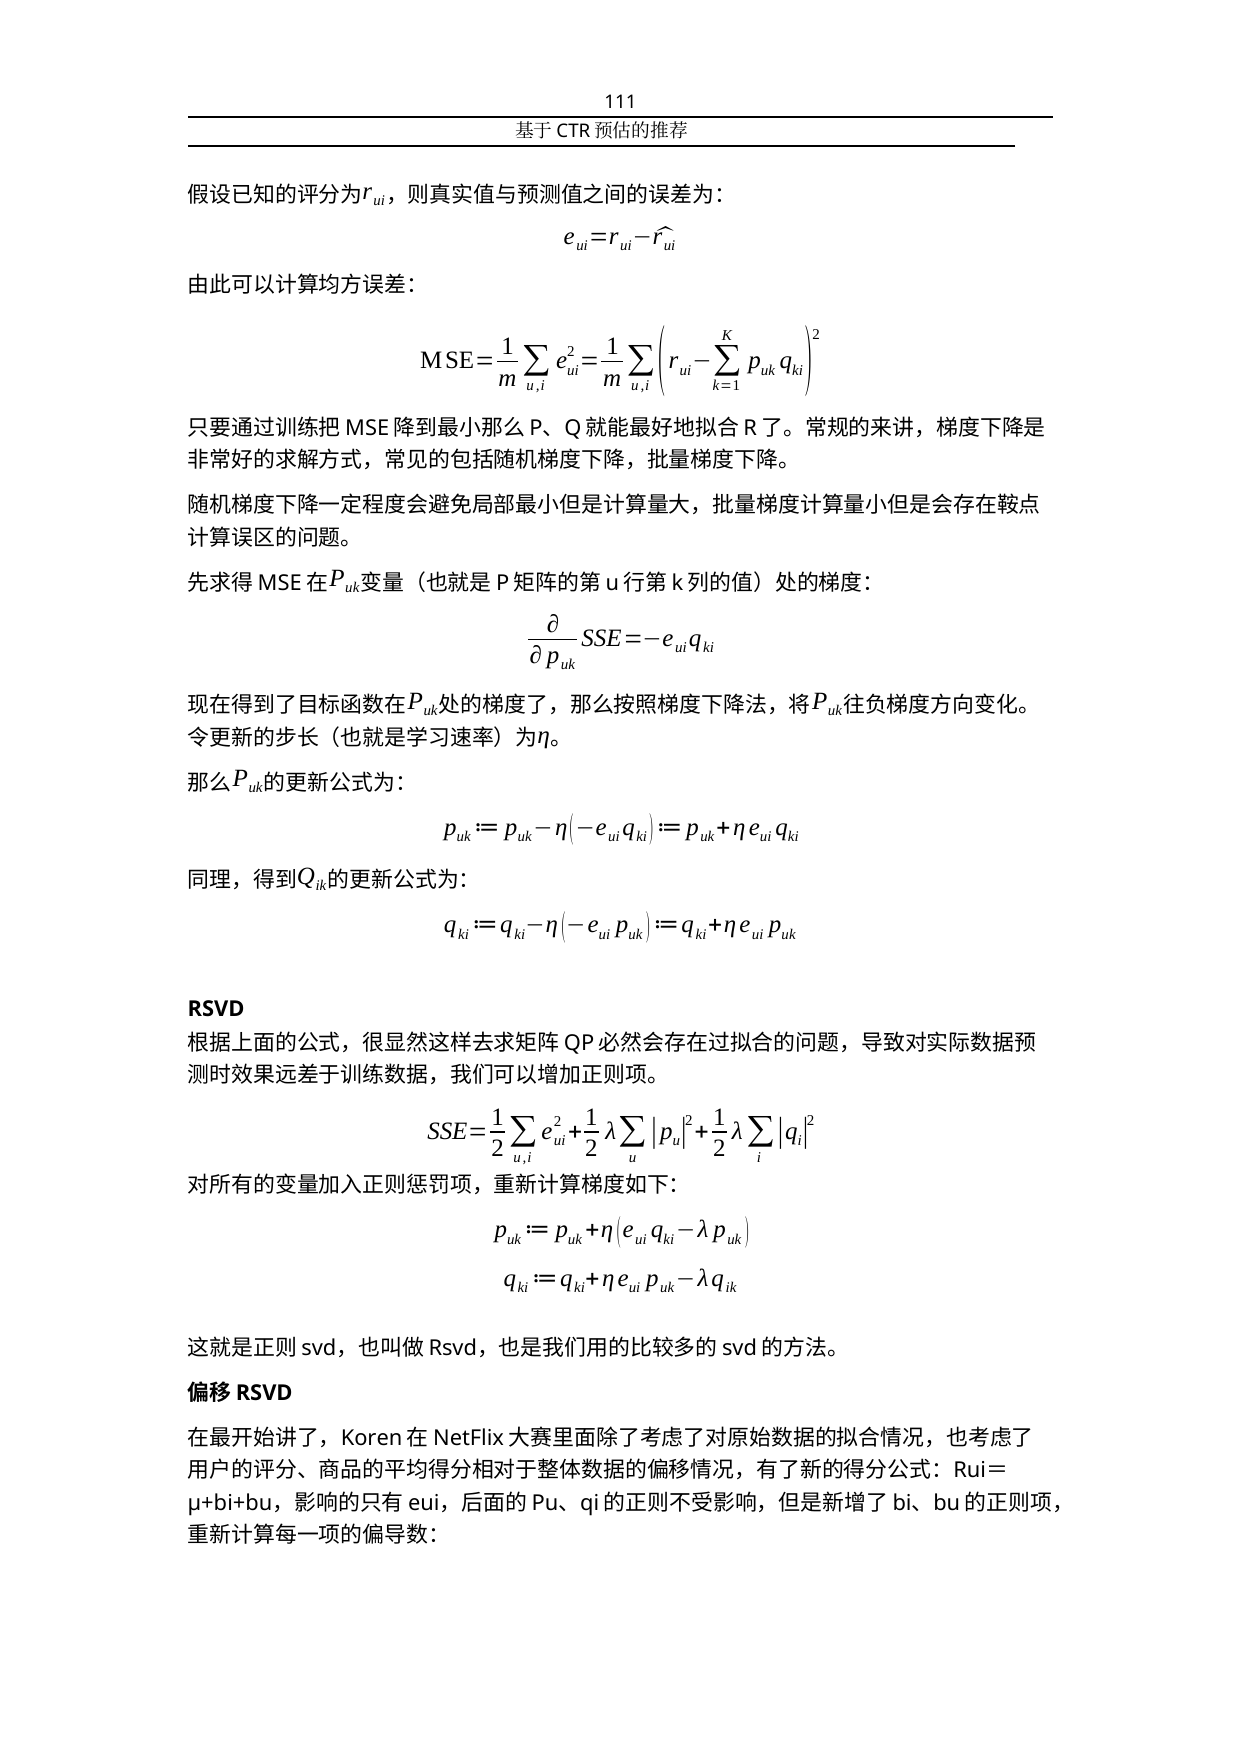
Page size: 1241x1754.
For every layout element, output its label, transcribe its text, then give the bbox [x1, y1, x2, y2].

text 随机梯度下降一定程度会避免局部最小但是计算量大，批量梯度计算量小但是会存在鞍点计算误区的问题。 [187, 487, 1053, 552]
text 在最开始讲了，Koren在NetFlix大赛里面除了考虑了对原始数据的拟合情况，也考虑了用户的评分、商品的平均得分相对于整体数据的偏移情况，有了新的得分公式：Rui＝μ+bi+bu，影响的只有eui，后面的Pu、qi的正则不受影响，但是新增了bi、bu的正则项，重新计算每一项的偏导数： [187, 1419, 1053, 1549]
text 偏移RSVD [187, 1374, 1053, 1407]
text 只要通过训练把MSE降到最小那么P、Q就能最好地拟合R了。常规的来讲，梯度下降是非常好的求解方式，常见的包括随机梯度下降，批量梯度下降。 [187, 409, 1053, 474]
list 那么的更新公式为： [187, 764, 1053, 797]
list 对所有的变量加入正则惩罚项，重新计算梯度如下： [187, 1167, 1053, 1199]
text 现在得到了目标函数在处的梯度了，那么按照梯度下降法，将往负梯度方向变化。令更新的步长（也就是学习速率）为。 [187, 687, 1053, 752]
text RSVD [187, 992, 1053, 1024]
text 假设已知的评分为，则真实值与预测值之间的误差为： [187, 177, 1053, 209]
text 根据上面的公式，很显然这样去求矩阵QP必然会存在过拟合的问题，导致对实际数据预测时效果远差于训练数据，我们可以增加正则项。 [187, 1024, 1053, 1089]
text 这就是正则svd，也叫做Rsvd，也是我们用的比较多的svd的方法。 [187, 1329, 1053, 1362]
text 先求得MSE在变量（也就是P矩阵的第u行第k列的值）处的梯度： [187, 564, 1053, 597]
text 由此可以计算均方误差： [187, 267, 1053, 299]
list 同理，得到的更新公式为： [187, 862, 1053, 894]
